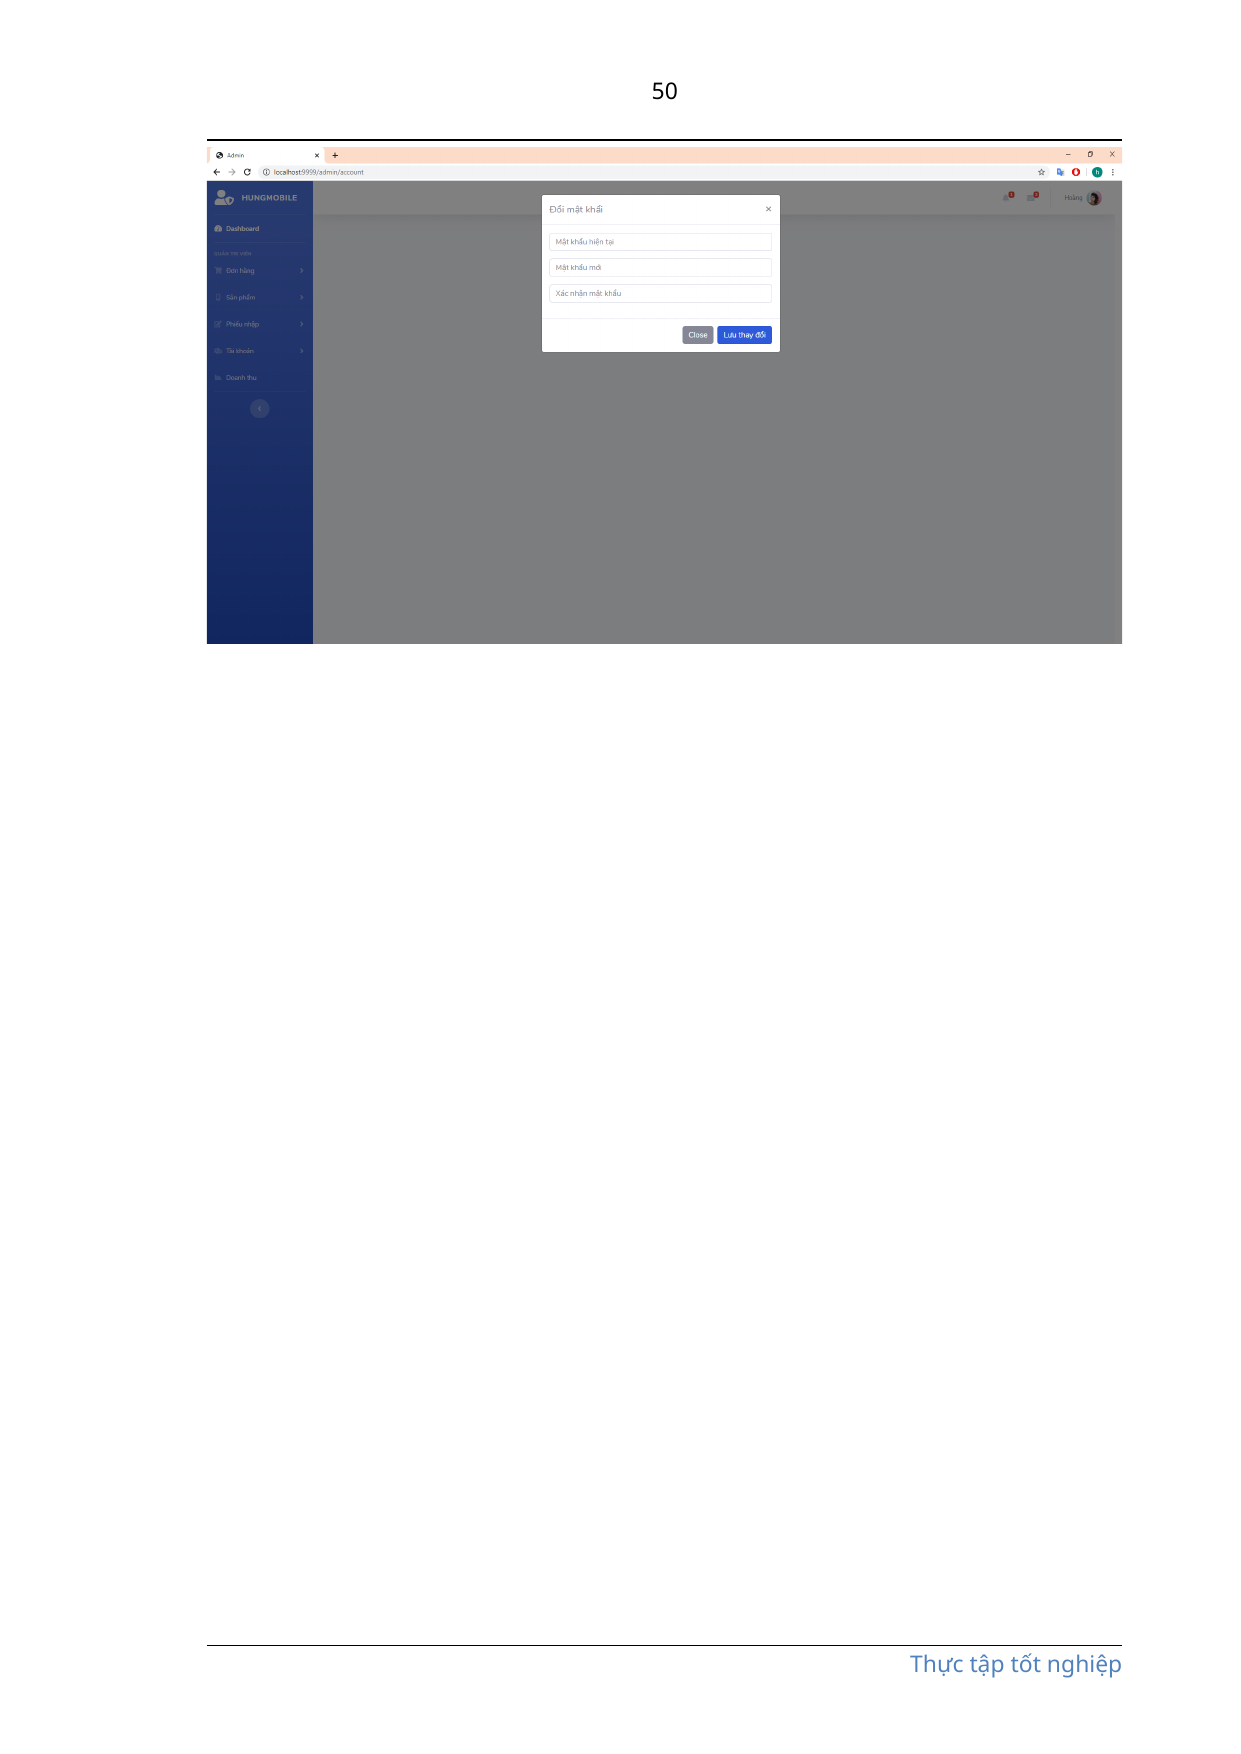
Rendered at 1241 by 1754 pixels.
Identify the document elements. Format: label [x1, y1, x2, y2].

picture [206, 147, 1123, 644]
